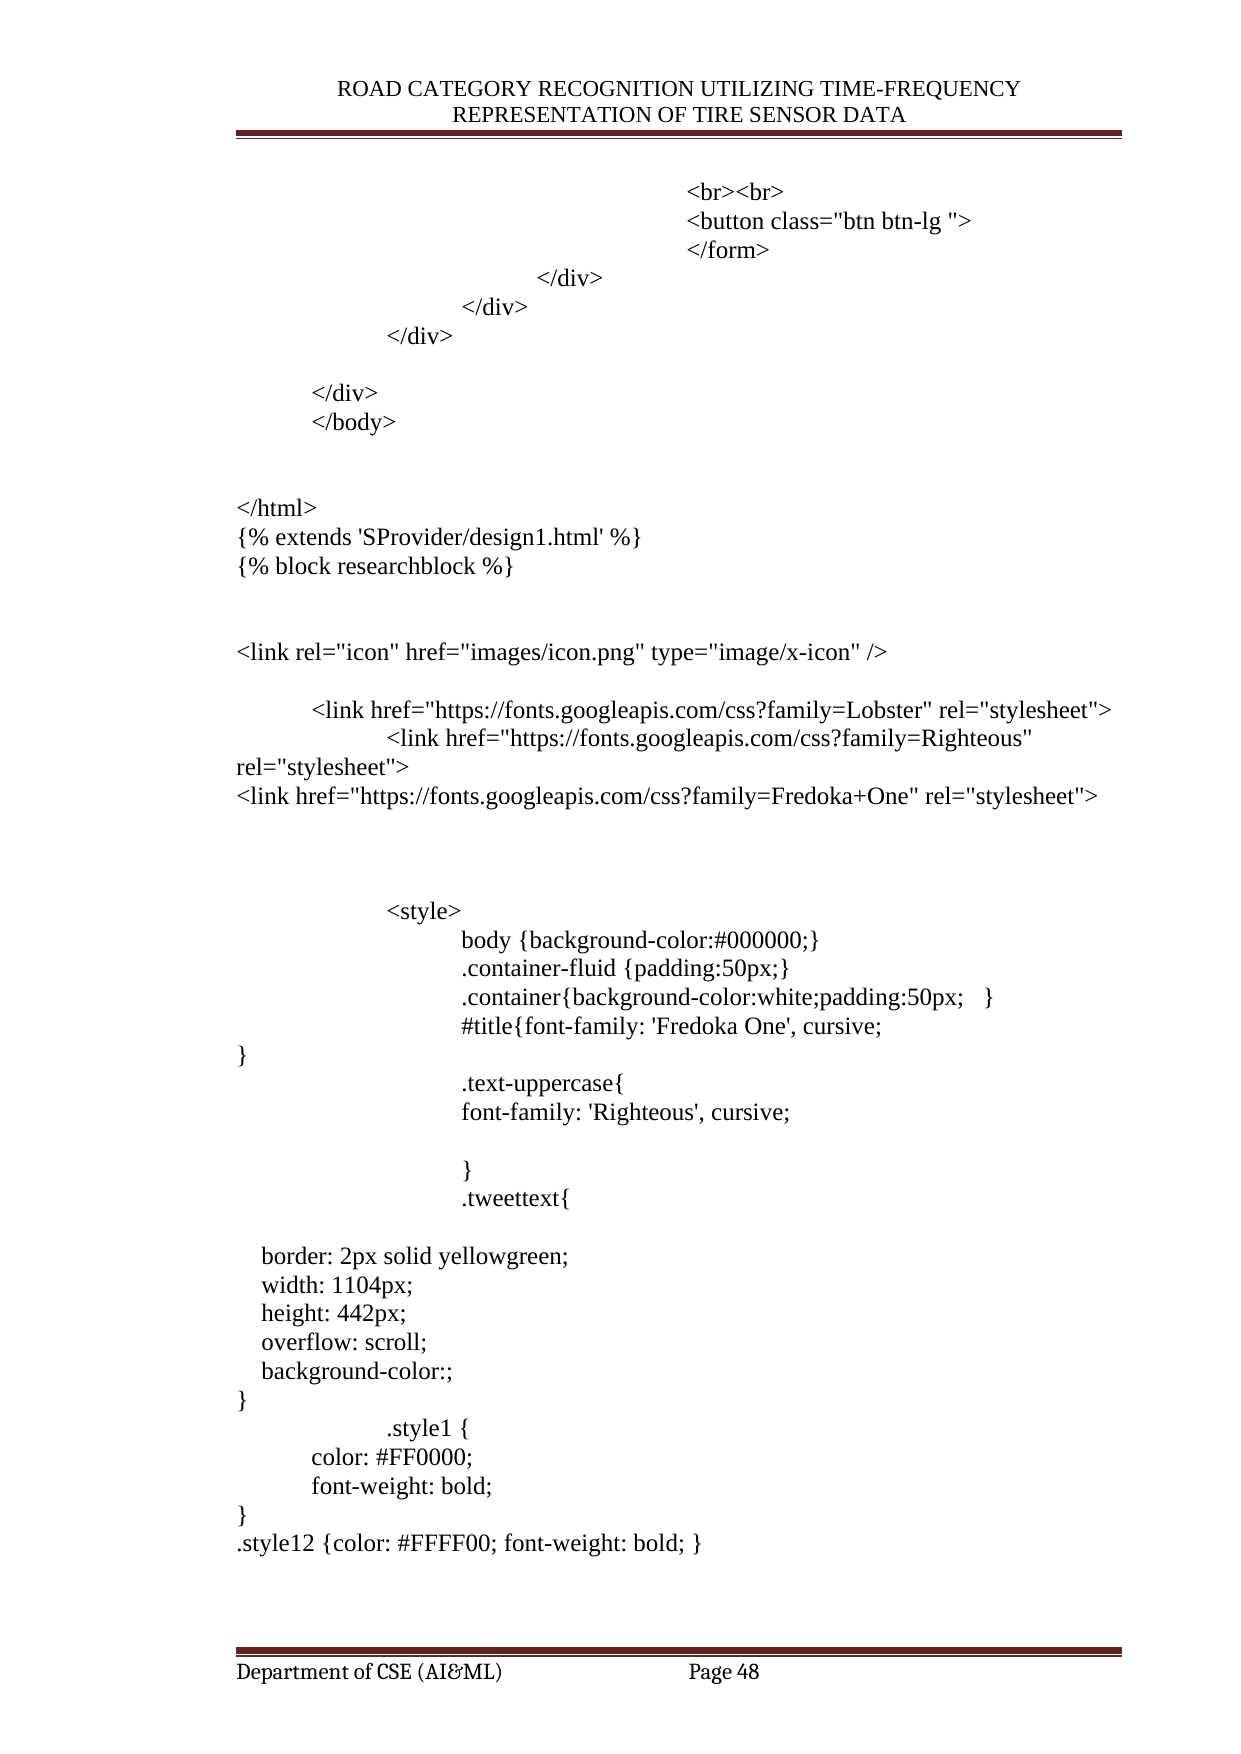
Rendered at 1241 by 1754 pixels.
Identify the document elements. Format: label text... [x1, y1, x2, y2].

text </div> [236, 292, 1122, 321]
text overflow: scroll; [236, 1327, 1122, 1356]
text body {background-color:#000000;} [236, 925, 1122, 953]
text } [236, 1500, 1122, 1528]
text <style> [236, 896, 1122, 925]
text #title{font-family: 'Fredoka One', cursive; [236, 1011, 1122, 1040]
text color: #FF0000; [236, 1442, 1122, 1471]
text } [236, 1385, 1122, 1413]
text height: 442px; [236, 1298, 1122, 1327]
text font-weight: bold; [236, 1471, 1122, 1500]
text <br><br> [236, 177, 1122, 206]
text <link href="https://fonts.googleapis.com/css?family=Fredoka+One" rel="stylesheet"> [236, 781, 1122, 810]
text .container-fluid {padding:50px;} [236, 953, 1122, 982]
text </form> [236, 235, 1122, 263]
text <link href="https://fonts.googleapis.com/css?family=Righteous" rel="stylesheet"> [236, 723, 1122, 781]
text </div> [236, 378, 1122, 407]
text {% block researchblock %} [236, 551, 1122, 580]
text background-color:; [236, 1356, 1122, 1385]
text {% extends 'SProvider/design1.html' %} [236, 522, 1122, 551]
text </body> [236, 407, 1122, 436]
text .style1 { [236, 1413, 1122, 1442]
text </div> [236, 263, 1122, 292]
text .text-uppercase{ [236, 1068, 1122, 1097]
text font-family: 'Righteous', cursive; [236, 1097, 1122, 1126]
text } [236, 1155, 1122, 1183]
text <link rel="icon" href="images/icon.png" type="image/x-icon" /> [236, 637, 1122, 666]
text <link href="https://fonts.googleapis.com/css?family=Lobster" rel="stylesheet"> [236, 695, 1122, 723]
text border: 2px solid yellowgreen; [236, 1241, 1122, 1270]
text .style12 {color: #FFFF00; font-weight: bold; } [236, 1528, 1122, 1557]
text </div> [236, 321, 1122, 350]
text <button class="btn btn-lg "> [236, 206, 1122, 235]
text </html> [236, 493, 1122, 522]
text width: 1104px; [236, 1270, 1122, 1298]
text } [236, 1040, 1122, 1068]
text .container{background-color:white;padding:50px; } [236, 982, 1122, 1011]
text .tweettext{ [236, 1183, 1122, 1212]
